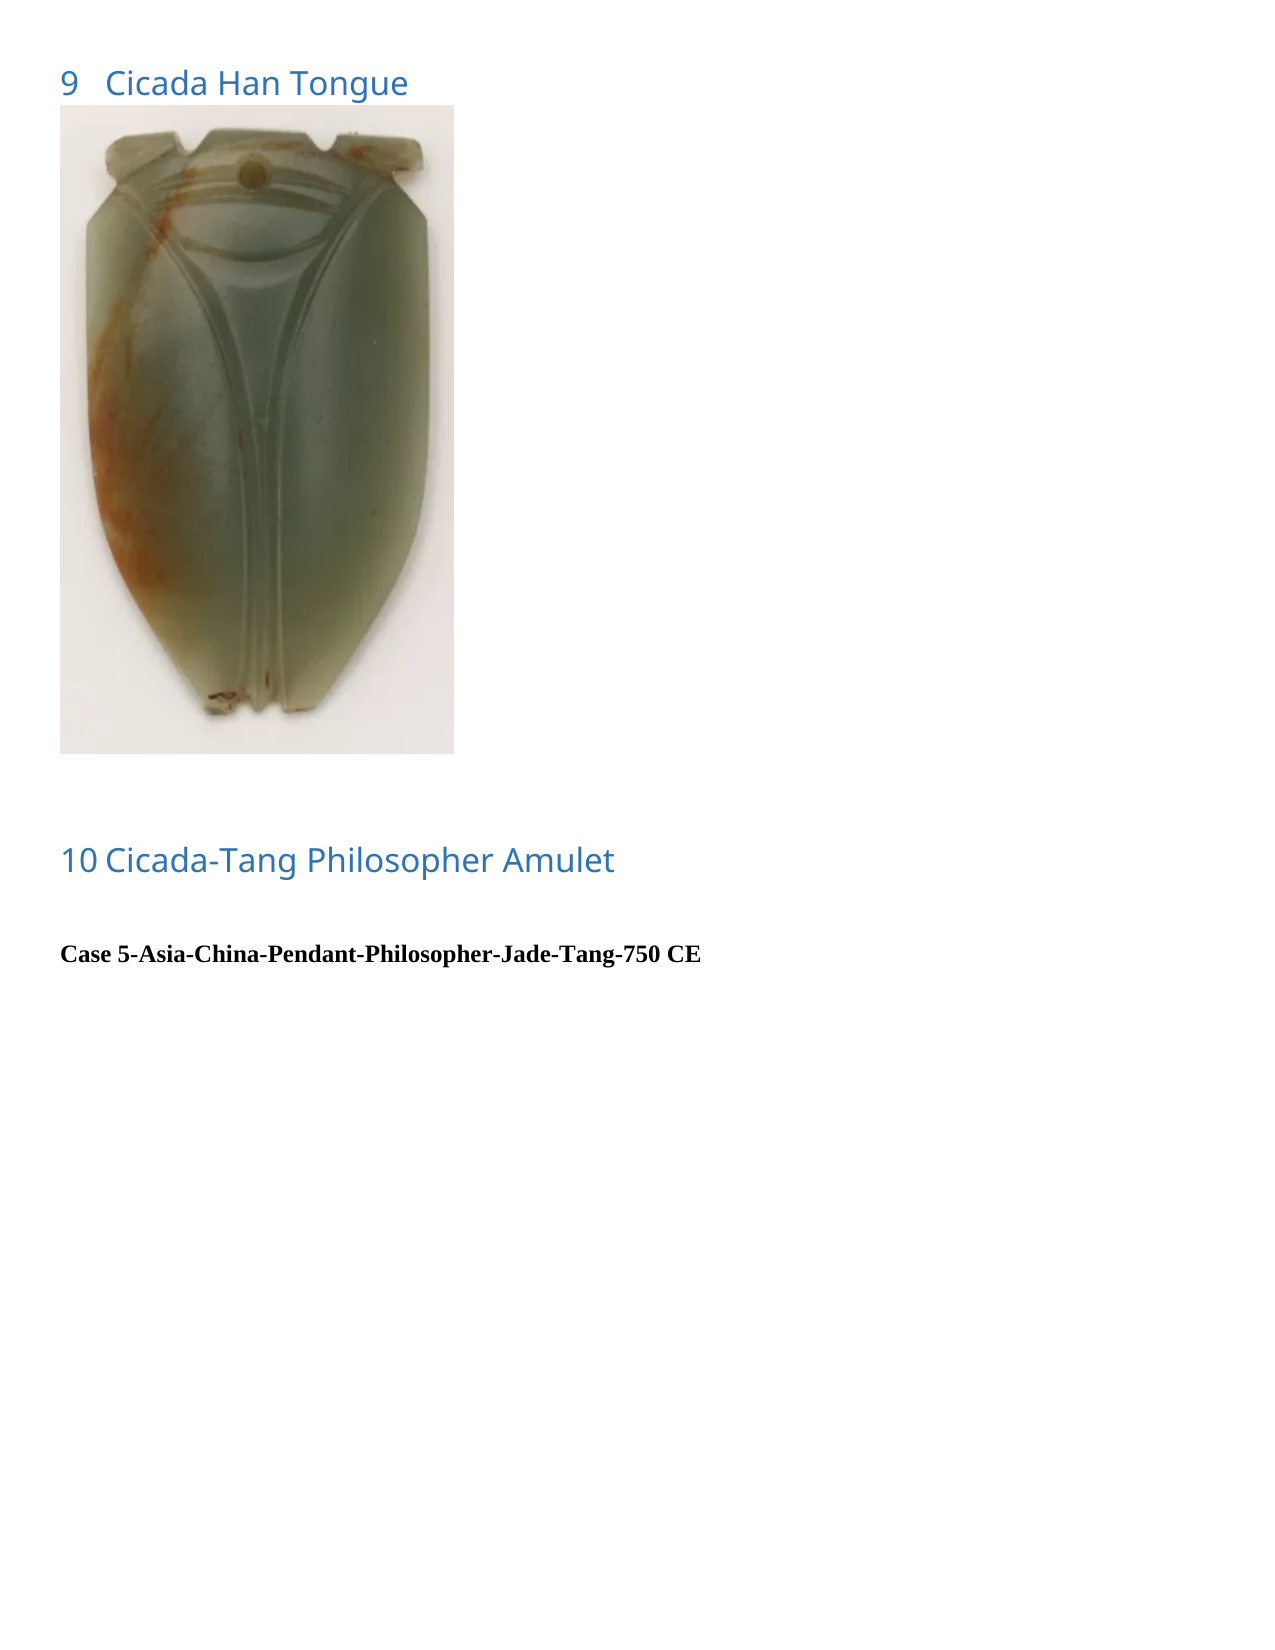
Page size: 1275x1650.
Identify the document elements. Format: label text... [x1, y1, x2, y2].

subtitle Cicada Han Tongue [60, 60, 1215, 105]
picture [60, 105, 454, 754]
subtitle Cicada-Tang Philosopher Amulet [60, 836, 1215, 882]
text Case 5-Asia-China-Pendant-Philosopher-Jade-Tang-750 CE [60, 939, 1215, 968]
